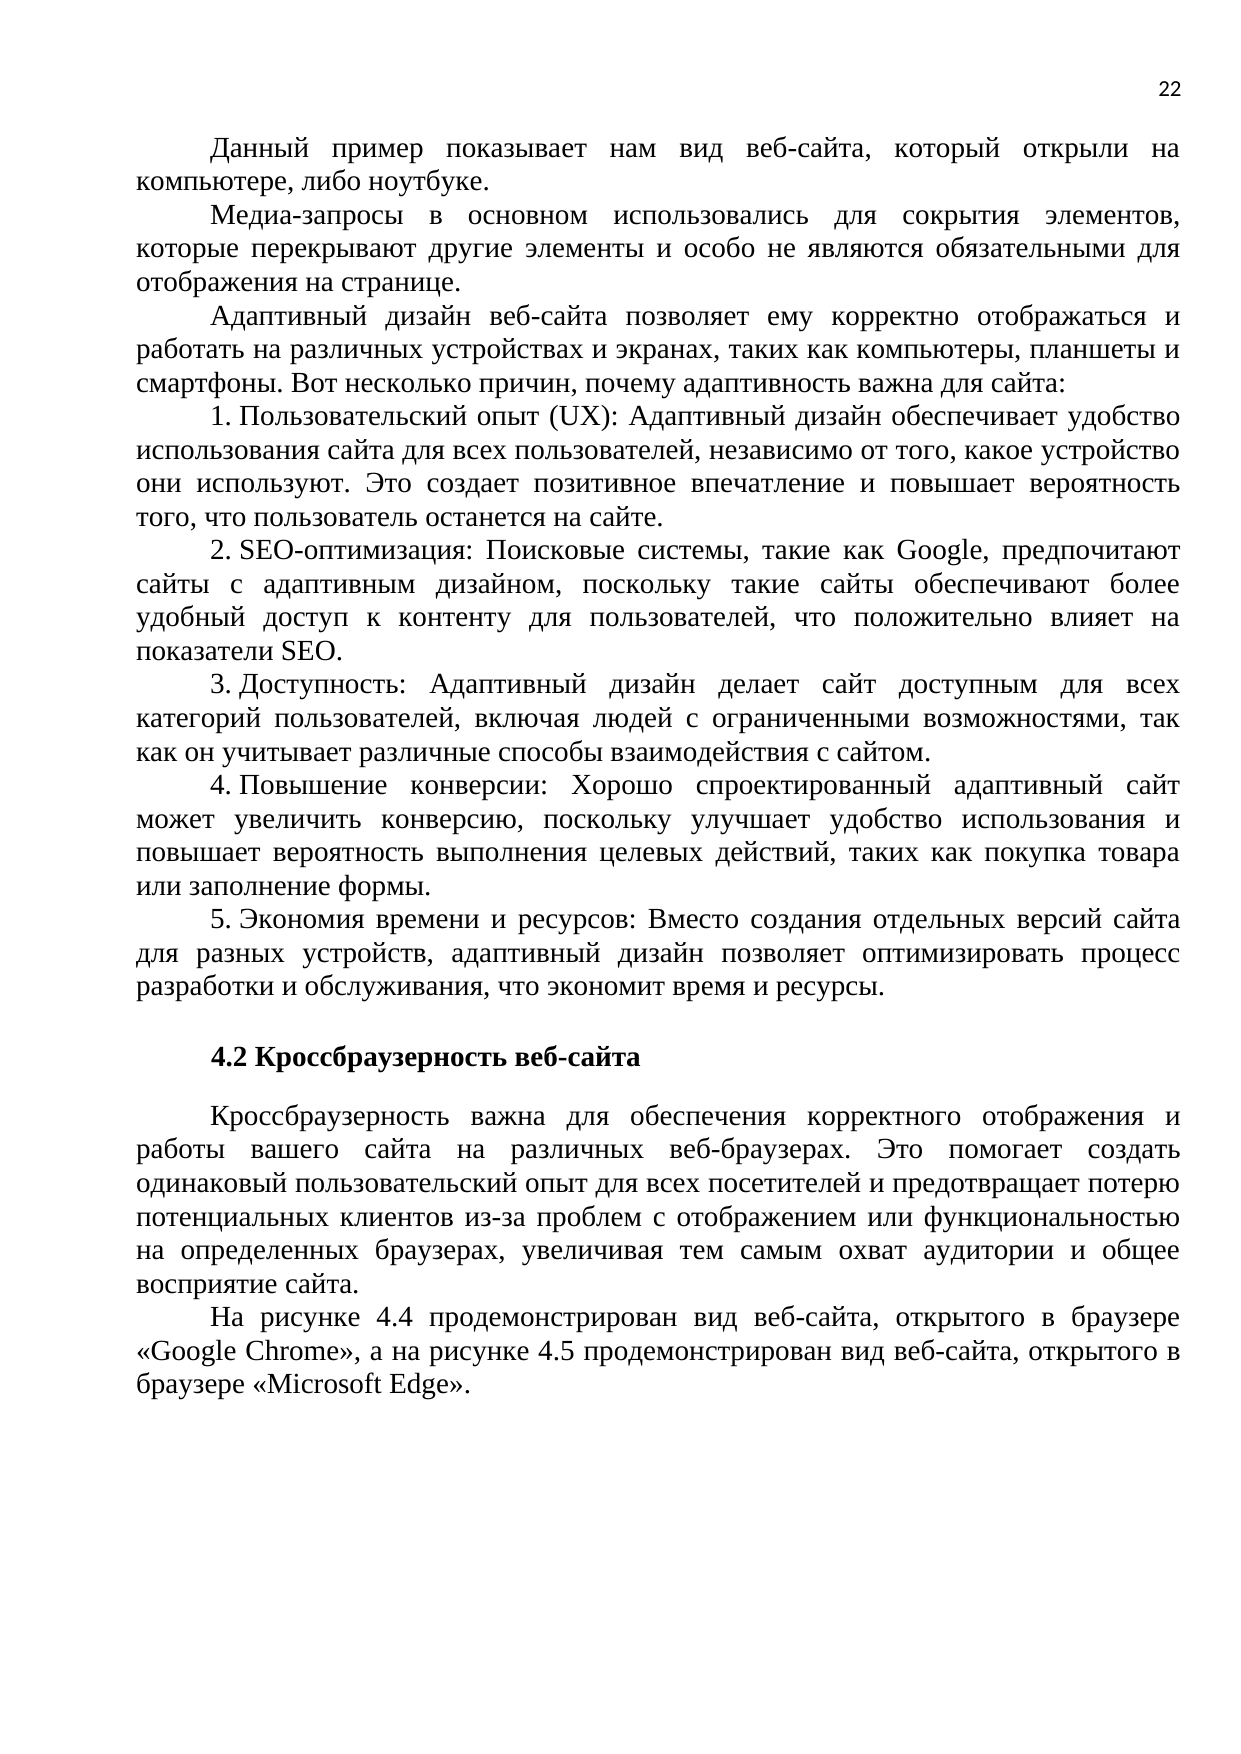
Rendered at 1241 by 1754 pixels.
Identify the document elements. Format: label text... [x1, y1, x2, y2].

list Повышение конверсии: Хорошо спроектированный адаптивный сайт может увеличить конверсию, поскольку улучшает удобство использования и повышает вероятность выполнения целевых действий, таких как покупка товара или заполнение формы. [136, 767, 1181, 901]
text Медиа-запросы в основном использовались для сокрытия элементов, которые перекрывают другие элементы и особо не являются обязательными для отображения на странице. [136, 197, 1181, 298]
list Пользовательский опыт (UX): Адаптивный дизайн обеспечивает удобство использования сайта для всех пользователей, независимо от того, какое устройство они используют. Это создает позитивное впечатление и повышает вероятность того, что пользователь останется на сайте. [136, 398, 1181, 532]
text 4.2 Кроссбраузерность веб-сайта [211, 1039, 1181, 1073]
text На рисунке 4.4 продемонстрирован вид веб-сайта, открытого в браузере «Google Chrome», а на рисунке 4.5 продемонстрирован вид веб-сайта, открытого в браузере «Microsoft Edge». [136, 1299, 1181, 1400]
text Кроссбраузерность важна для обеспечения корректного отображения и работы вашего сайта на различных веб-браузерах. Это помогает создать одинаковый пользовательский опыт для всех посетителей и предотвращает потерю потенциальных клиентов из-за проблем с отображением или функциональностью на определенных браузерах, увеличивая тем самым охват аудитории и общее восприятие сайта. [136, 1098, 1181, 1299]
text Адаптивный дизайн веб-сайта позволяет ему корректно отображаться и работать на различных устройствах и экранах, таких как компьютеры, планшеты и смартфоны. Вот несколько причин, почему адаптивность важна для сайта: [136, 298, 1181, 398]
list Экономия времени и ресурсов: Вместо создания отдельных версий сайта для разных устройств, адаптивный дизайн позволяет оптимизировать процесс разработки и обслуживания, что экономит время и ресурсы. [136, 901, 1181, 1002]
text Данный пример показывает нам вид веб-сайта, который открыли на компьютере, либо ноутбуке. [136, 130, 1181, 197]
list Доступность: Адаптивный дизайн делает сайт доступным для всех категорий пользователей, включая людей с ограниченными возможностями, так как он учитывает различные способы взаимодействия с сайтом. [136, 667, 1181, 767]
list SEO-оптимизация: Поисковые системы, такие как Google, предпочитают сайты с адаптивным дизайном, поскольку такие сайты обеспечивают более удобный доступ к контенту для пользователей, что положительно влияет на показатели SEO. [136, 532, 1181, 667]
